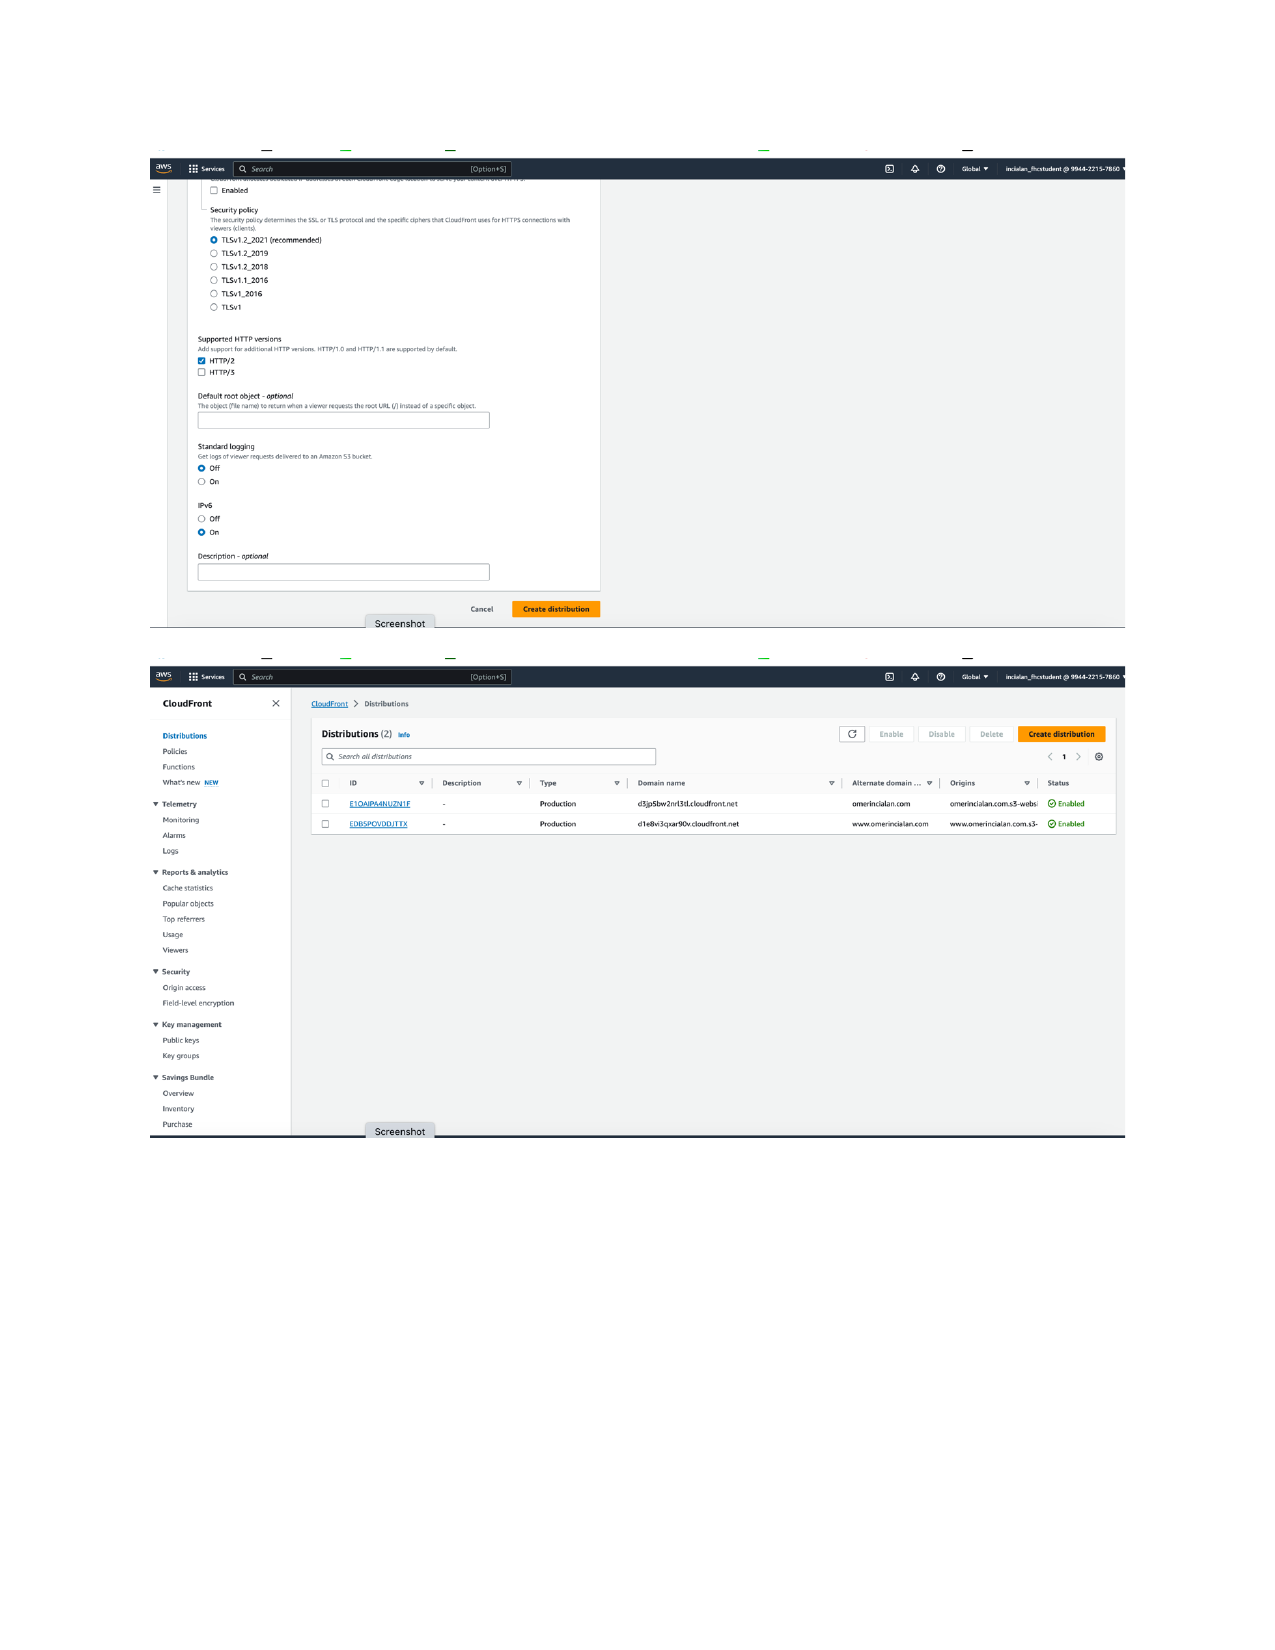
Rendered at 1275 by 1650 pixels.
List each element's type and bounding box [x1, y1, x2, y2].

picture [150, 150, 1125, 628]
picture [150, 658, 1125, 1138]
